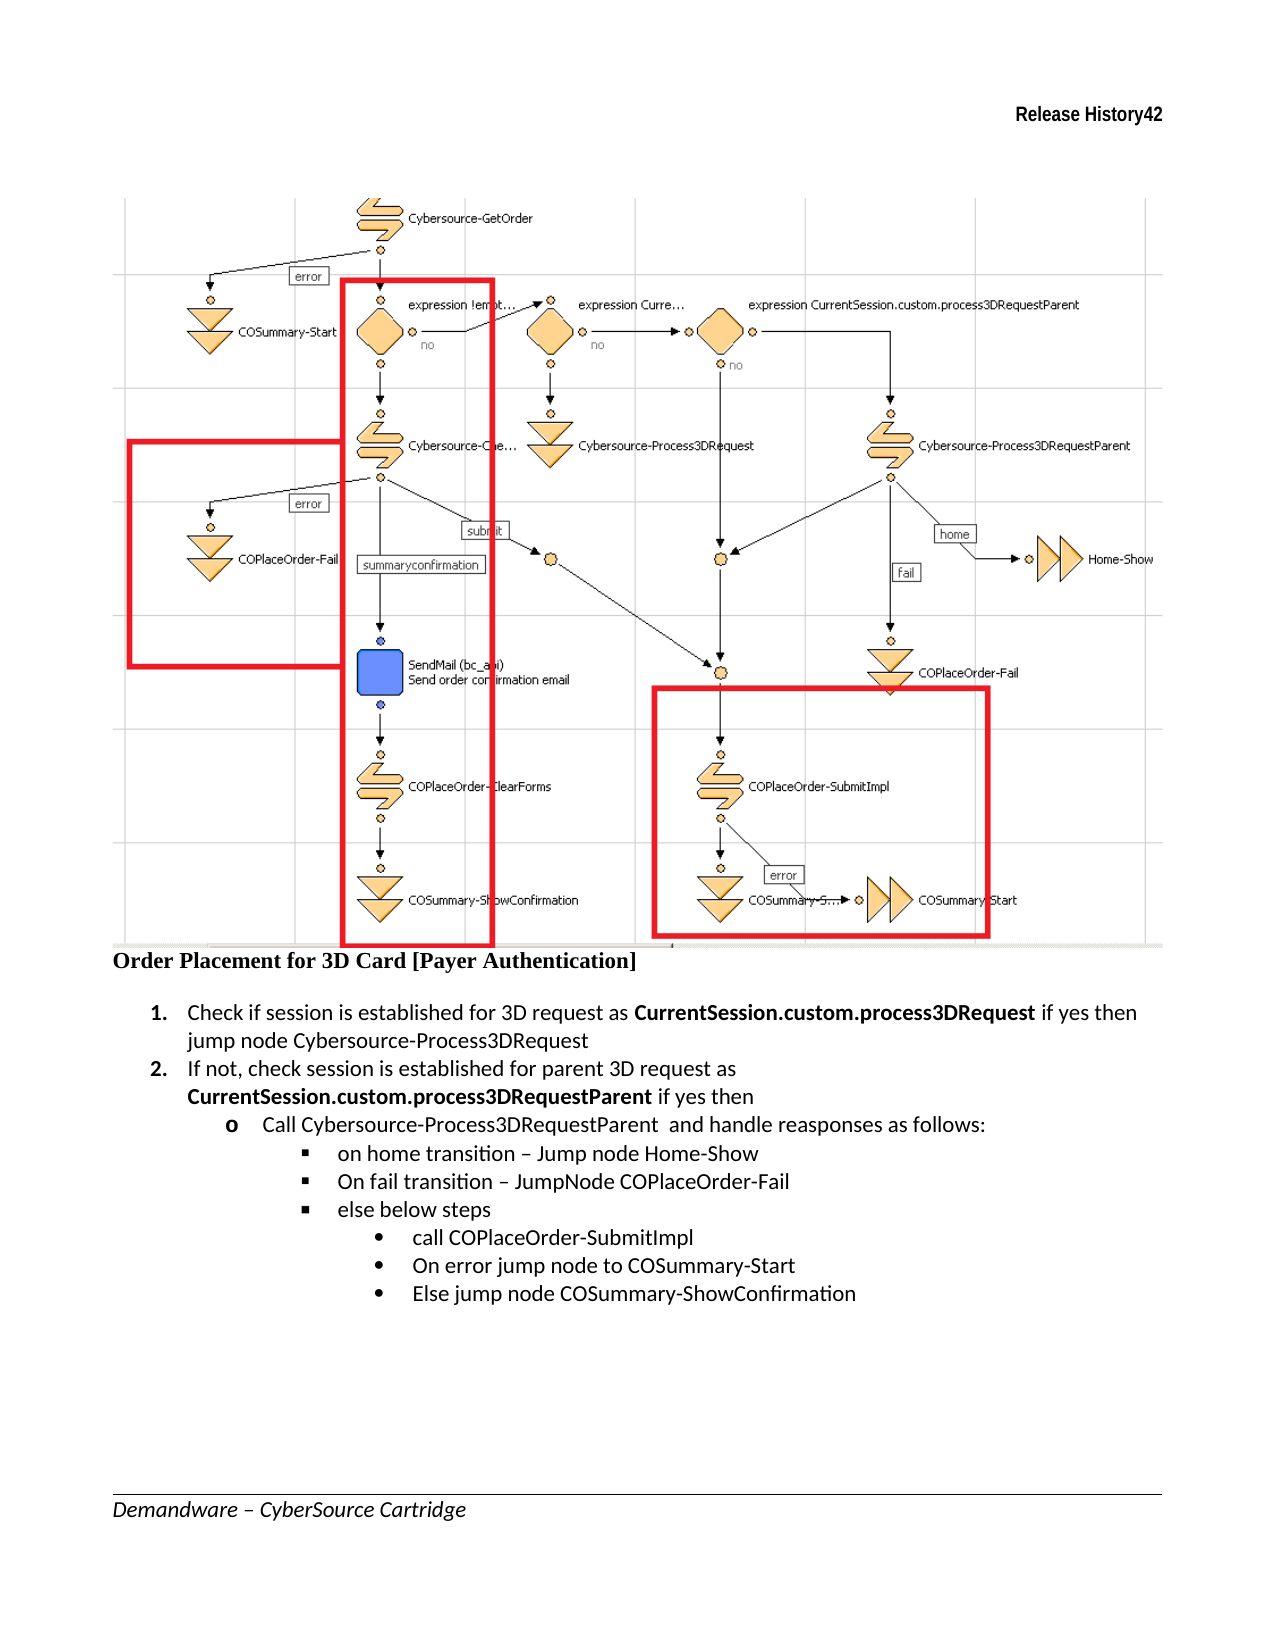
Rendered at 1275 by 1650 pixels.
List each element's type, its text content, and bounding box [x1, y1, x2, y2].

list call COPlaceOrder-SubmitImpl [375, 1223, 1162, 1252]
list If not, check session is established for parent 3D request as CurrentSession.custom.process3DRequestParent if yes then [150, 1054, 1162, 1110]
list else below steps [300, 1196, 1162, 1223]
subtitle Order Placement for 3D Card [Payer Authentication] [112, 948, 1162, 973]
list On error jump node to COSummary-Start [375, 1252, 1162, 1279]
list Check if session is established for 3D request as CurrentSession.custom.process3DRequest if yes then jump node Cybersource-Process3DRequest [150, 998, 1162, 1054]
list Else jump node COSummary-ShowConfirmation [375, 1279, 1162, 1308]
list on home transition – Jump node Home-Show [300, 1139, 1162, 1167]
list On fail transition – JumpNode COPlaceOrder-Fail [300, 1167, 1162, 1196]
list Call Cybersource-Process3DRequestParent and handle reasponses as follows: [225, 1110, 1162, 1139]
picture [112, 198, 1163, 948]
